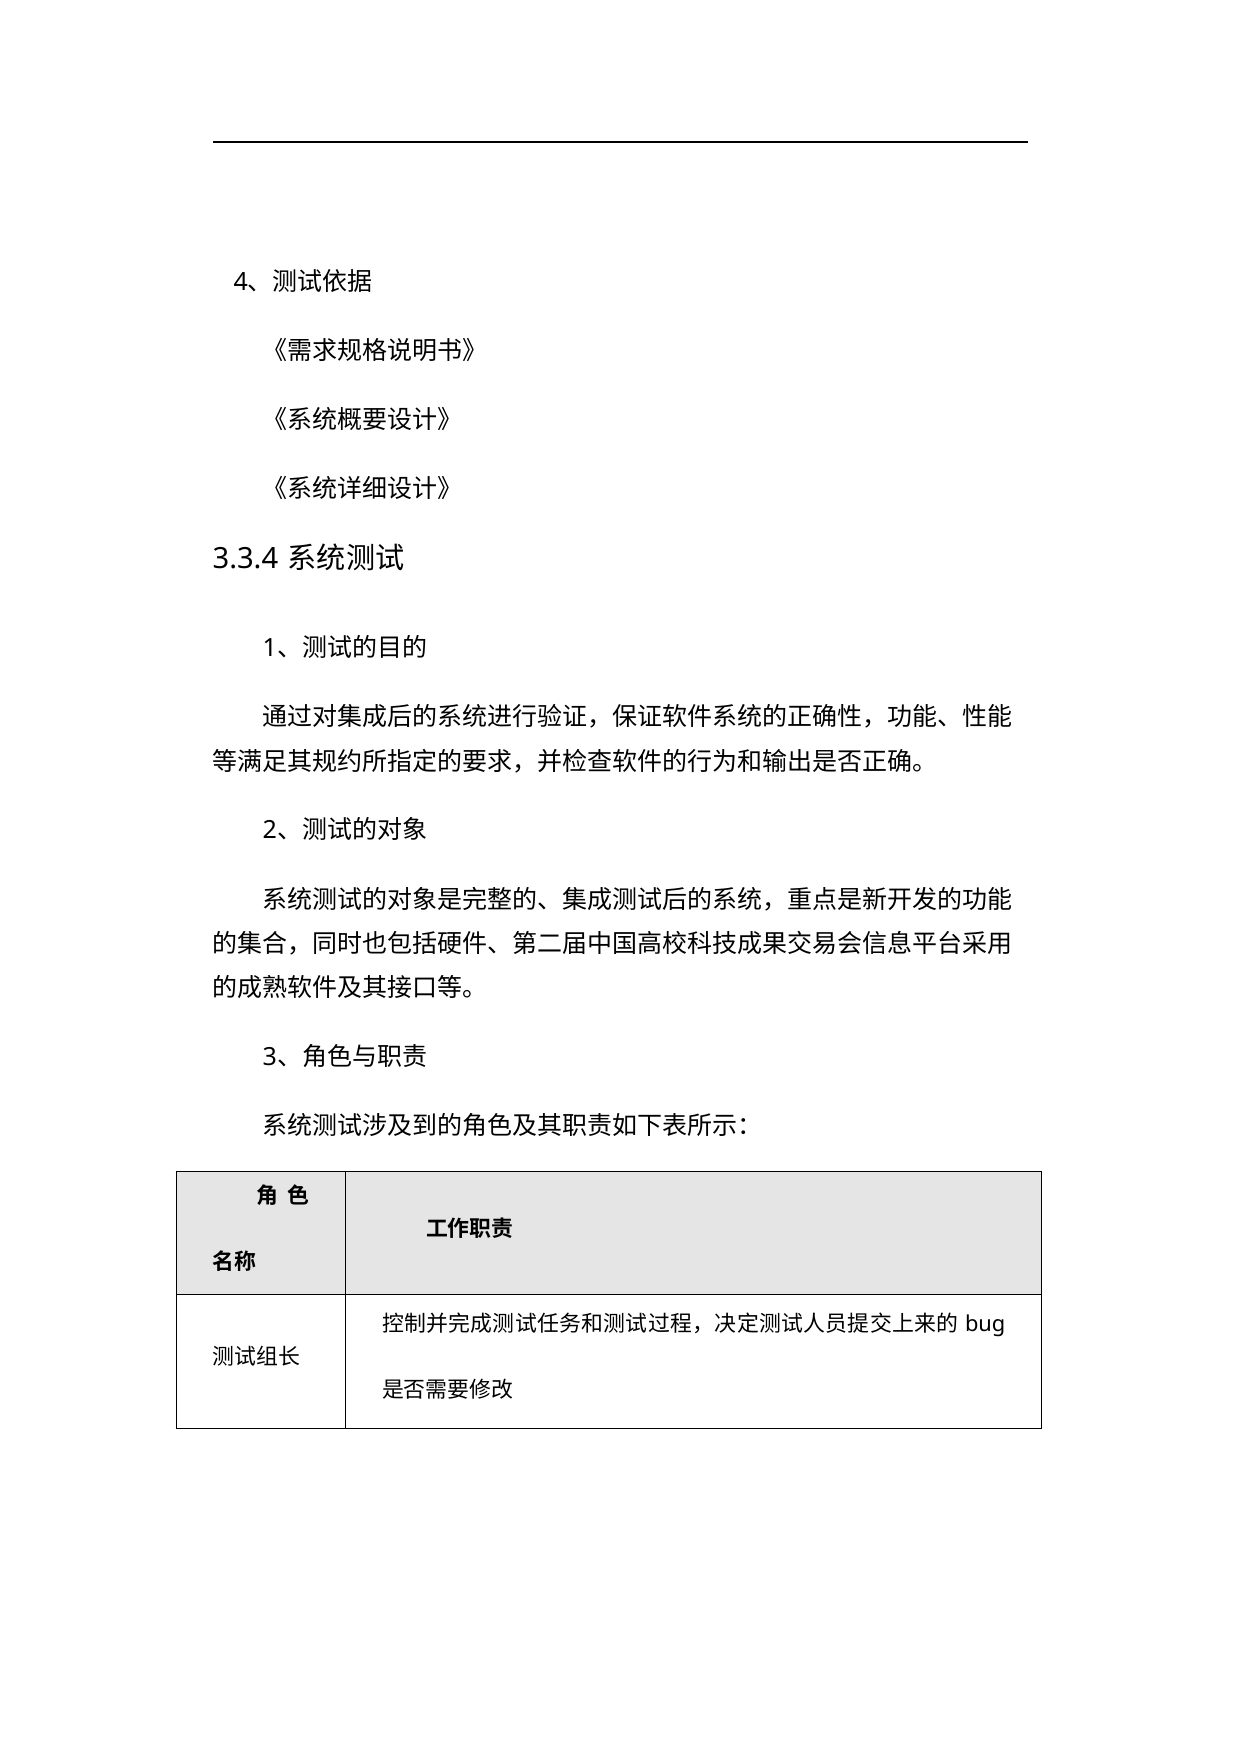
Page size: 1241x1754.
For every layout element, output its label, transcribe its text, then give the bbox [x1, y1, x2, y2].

table_header 工作职责 [346, 1172, 1041, 1294]
text 2、测试的对象 [212, 806, 1028, 850]
table_cell 控制并完成测试任务和测试过程，决定测试人员提交上来的bug是否需要修改 [346, 1295, 1041, 1428]
text 《系统概要设计》 [212, 396, 1028, 440]
table_header 角色名称 [177, 1172, 345, 1294]
text 通过对集成后的系统进行验证，保证软件系统的正确性，功能、性能等满足其规约所指定的要求，并检查软件的行为和输出是否正确。 [212, 693, 1028, 781]
table_cell 测试组长 [177, 1295, 345, 1428]
text 4、测试依据 [212, 257, 1028, 302]
text 系统测试涉及到的角色及其职责如下表所示： [212, 1101, 1028, 1146]
text 3、角色与职责 [212, 1032, 1028, 1076]
subtitle 系统测试 [212, 534, 1028, 578]
text 系统测试的对象是完整的、集成测试后的系统，重点是新开发的功能的集合，同时也包括硬件、第二届中国高校科技成果交易会信息平台采用的成熟软件及其接口等。 [212, 875, 1028, 1007]
text 1、测试的目的 [212, 624, 1028, 668]
text 《需求规格说明书》 [212, 327, 1028, 371]
text 《系统详细设计》 [212, 465, 1028, 509]
